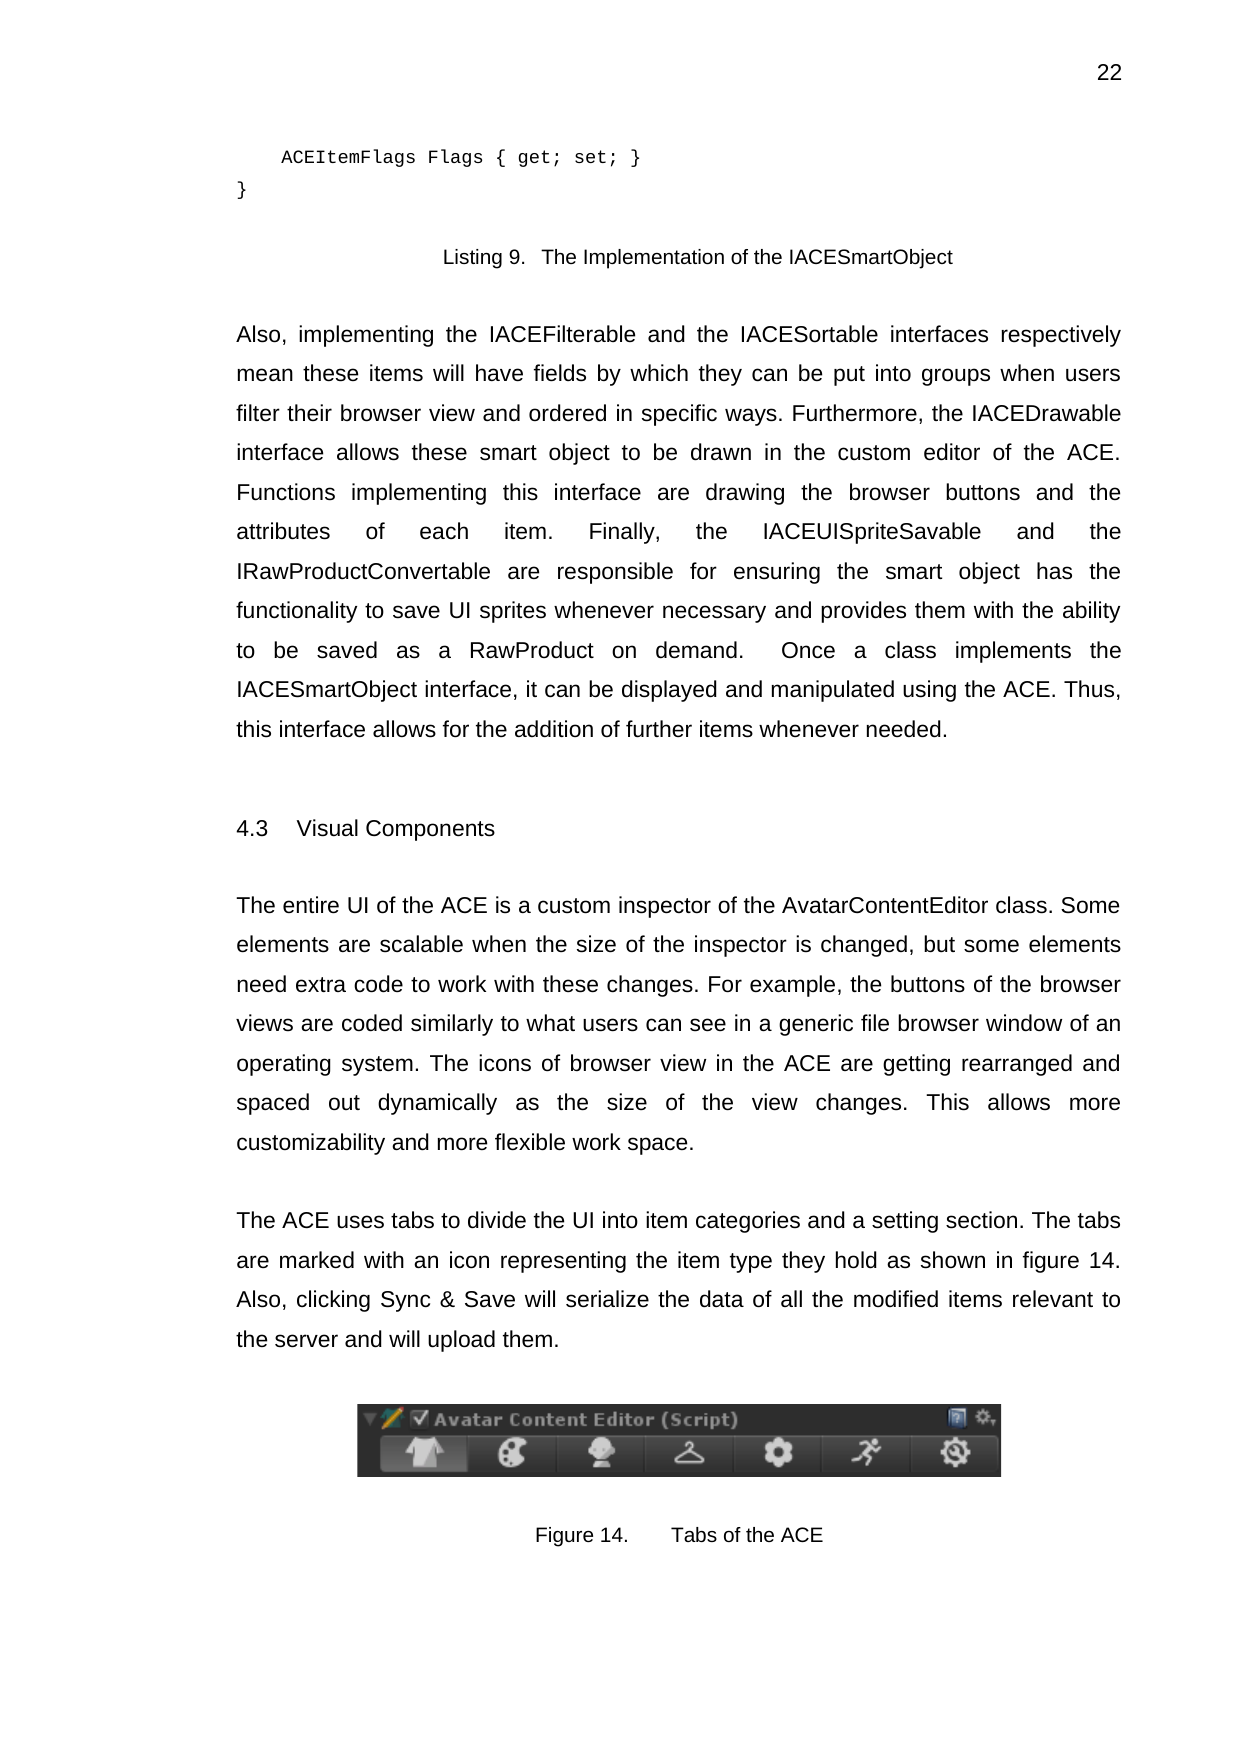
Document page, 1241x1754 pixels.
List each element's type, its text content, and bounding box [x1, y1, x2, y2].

subtitle Visual Components [236, 815, 1122, 842]
list } [236, 179, 1122, 201]
list ACEItemFlags Flags { get; set; } [236, 148, 1122, 169]
list The Implementation of the IACESmartObject [274, 245, 1122, 269]
text The entire UI of the ACE is a custom inspector of the AvatarContentEditor class. Some elements are scalable when the size of the inspector is changed, but some elements need extra code to work with these changes. For example, the buttons of the browser views are coded similarly to what users can see in a generic file browser window of an operating system. The icons of browser view in the ACE are getting rearranged and spaced out dynamically as the size of the view changes. This allows more customizability and more flexible work space. [236, 892, 1122, 1155]
text The ACE uses tabs to divide the UI into item categories and a setting section. The tabs are marked with an icon representing the item type they hold as shown in figure 14. Also, clicking Sync & Save will serialize the data of all the modified items relevant to the server and will upload them. [236, 1207, 1122, 1352]
text Tabs of the ACE [236, 1523, 1122, 1547]
text Also, implementing the IACEFilterable and the IACESortable interfaces respectively mean these items will have fields by which they can be put into groups when users filter their browser view and ordered in specific ways. Furthermore, the IACEDrawable interface allows these smart object to be drawn in the custom editor of the ACE. Functions implementing this interface are drawing the browser buttons and the attributes of each item. Finally, the IACEUISpriteSavable and the IRawProductConvertable are responsible for ensuring the smart object has the functionality to save UI sprites whenever necessary and provides them with the ability to be saved as a RawProduct on demand. Once a class implements the IACESmartObject interface, it can be displayed and manipulated using the ACE. Thus, this interface allows for the addition of further items whenever needed. [236, 321, 1122, 742]
picture [357, 1404, 1002, 1477]
